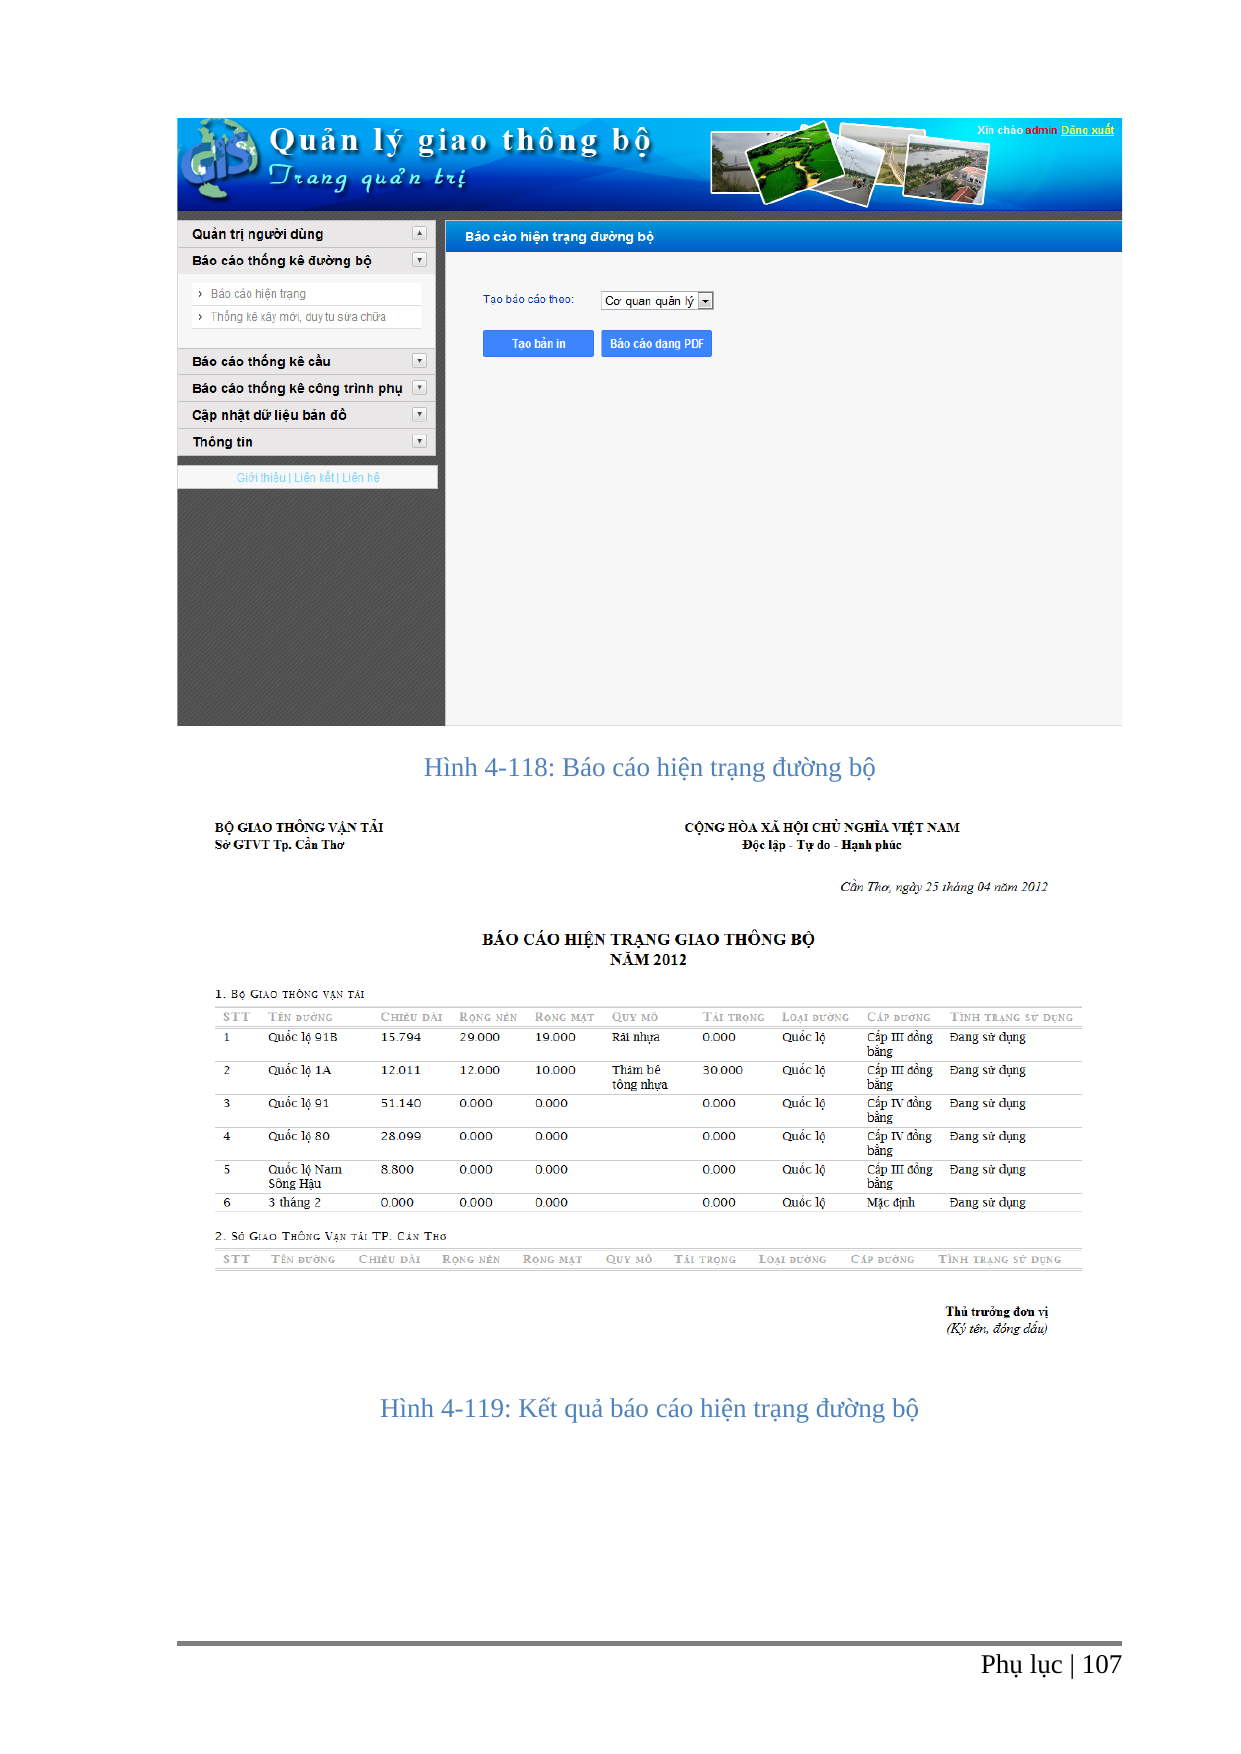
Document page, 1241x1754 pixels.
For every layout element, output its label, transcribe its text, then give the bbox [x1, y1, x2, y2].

picture [623, 136, 628, 147]
picture [472, 137, 476, 148]
picture [481, 137, 485, 148]
picture [505, 132, 510, 149]
picture [287, 131, 293, 148]
picture [614, 129, 618, 149]
picture [519, 129, 524, 149]
picture [644, 136, 649, 149]
picture [459, 136, 464, 149]
picture [177, 802, 1123, 1367]
picture [329, 136, 338, 149]
picture [177, 118, 1123, 726]
picture [389, 136, 396, 147]
picture [201, 118, 210, 124]
